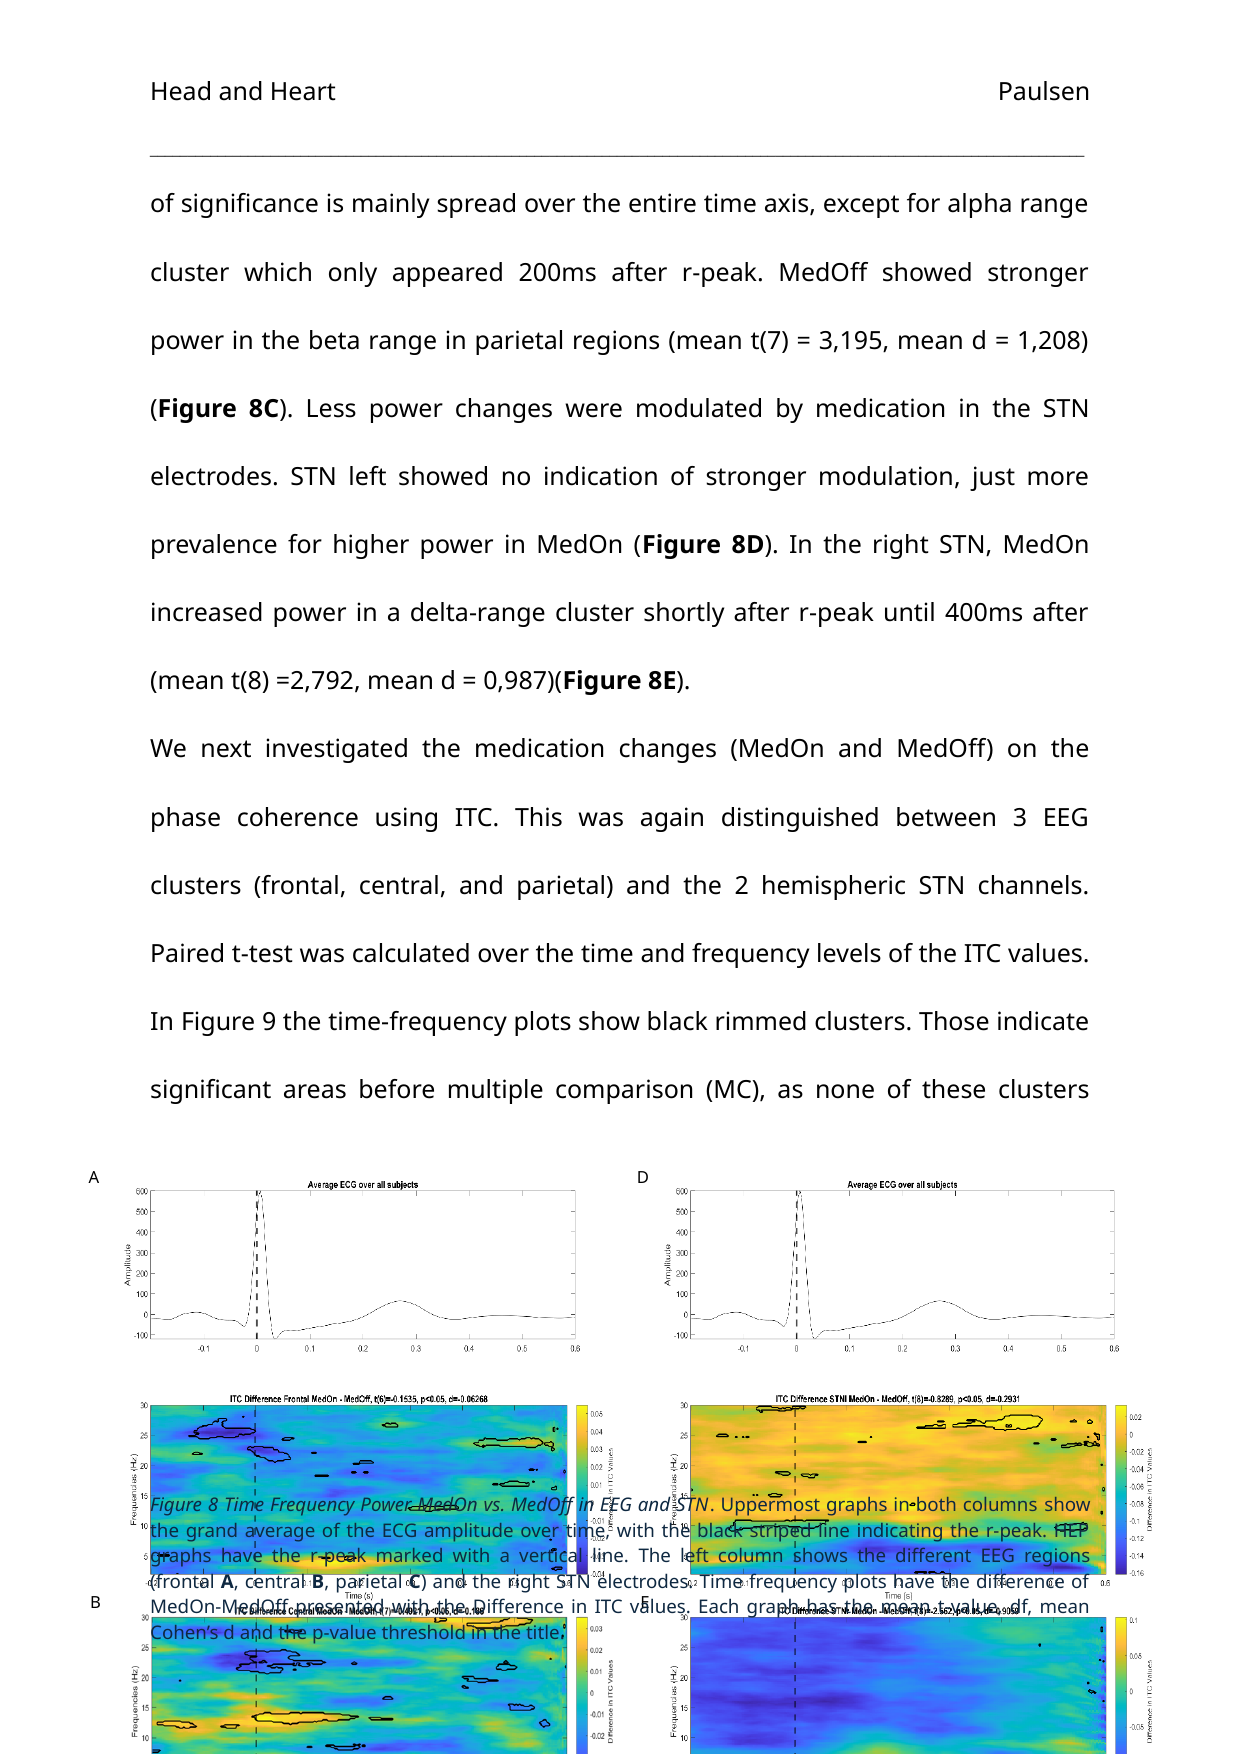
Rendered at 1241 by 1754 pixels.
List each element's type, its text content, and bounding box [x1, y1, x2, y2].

text We next investigated the medication changes (MedOn and MedOff) on the phase coherence using ITC. This was again distinguished between 3 EEG clusters (frontal, central, and parietal) and the 2 hemispheric STN channels. Paired t-test was calculated over the time and frequency levels of the ITC values. In Figure 9 the time-frequency plots show black rimmed clusters. Those indicate significant areas before multiple comparison (MC), as none of these clusters survived that line of testing. As in the previous plot, the pre-MC significant clusters were solely used as indicators of a trend. Frontal EEG electrodes (Figure 9A) showed mainly a higher phase coherence in MedOff right around r-peak in high beta (21-30 Hz). This switched to a slightly higher high beta ITC value in MedOn around 550ms after r-peak. Lower frequency (delta, theta) areas showed a higher ITC in MedOn shortly before t-wave. This pattern continued over the central and parietal electrodes (Figure 9B-C), with higher MedOff ITC values in the beta frequency especially around or shortly after r-peak. The lower frequency ranges presented increased ITC values in the MedOn condition. Switching to LFP, the left STN channel showed a trend towards higher ITC in MedOn, contrary to the just presented EEG results. Right STN remained mainly without clear indicators of significance. Higher ITC in MedOn was present at 150ms and 550ms after r-peak in the delts/theta range, the rest remaining higher ITC MedOff values. [150, 731, 1090, 1106]
picture [124, 1180, 613, 1754]
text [150, 186, 1090, 697]
picture [664, 1180, 1152, 1754]
